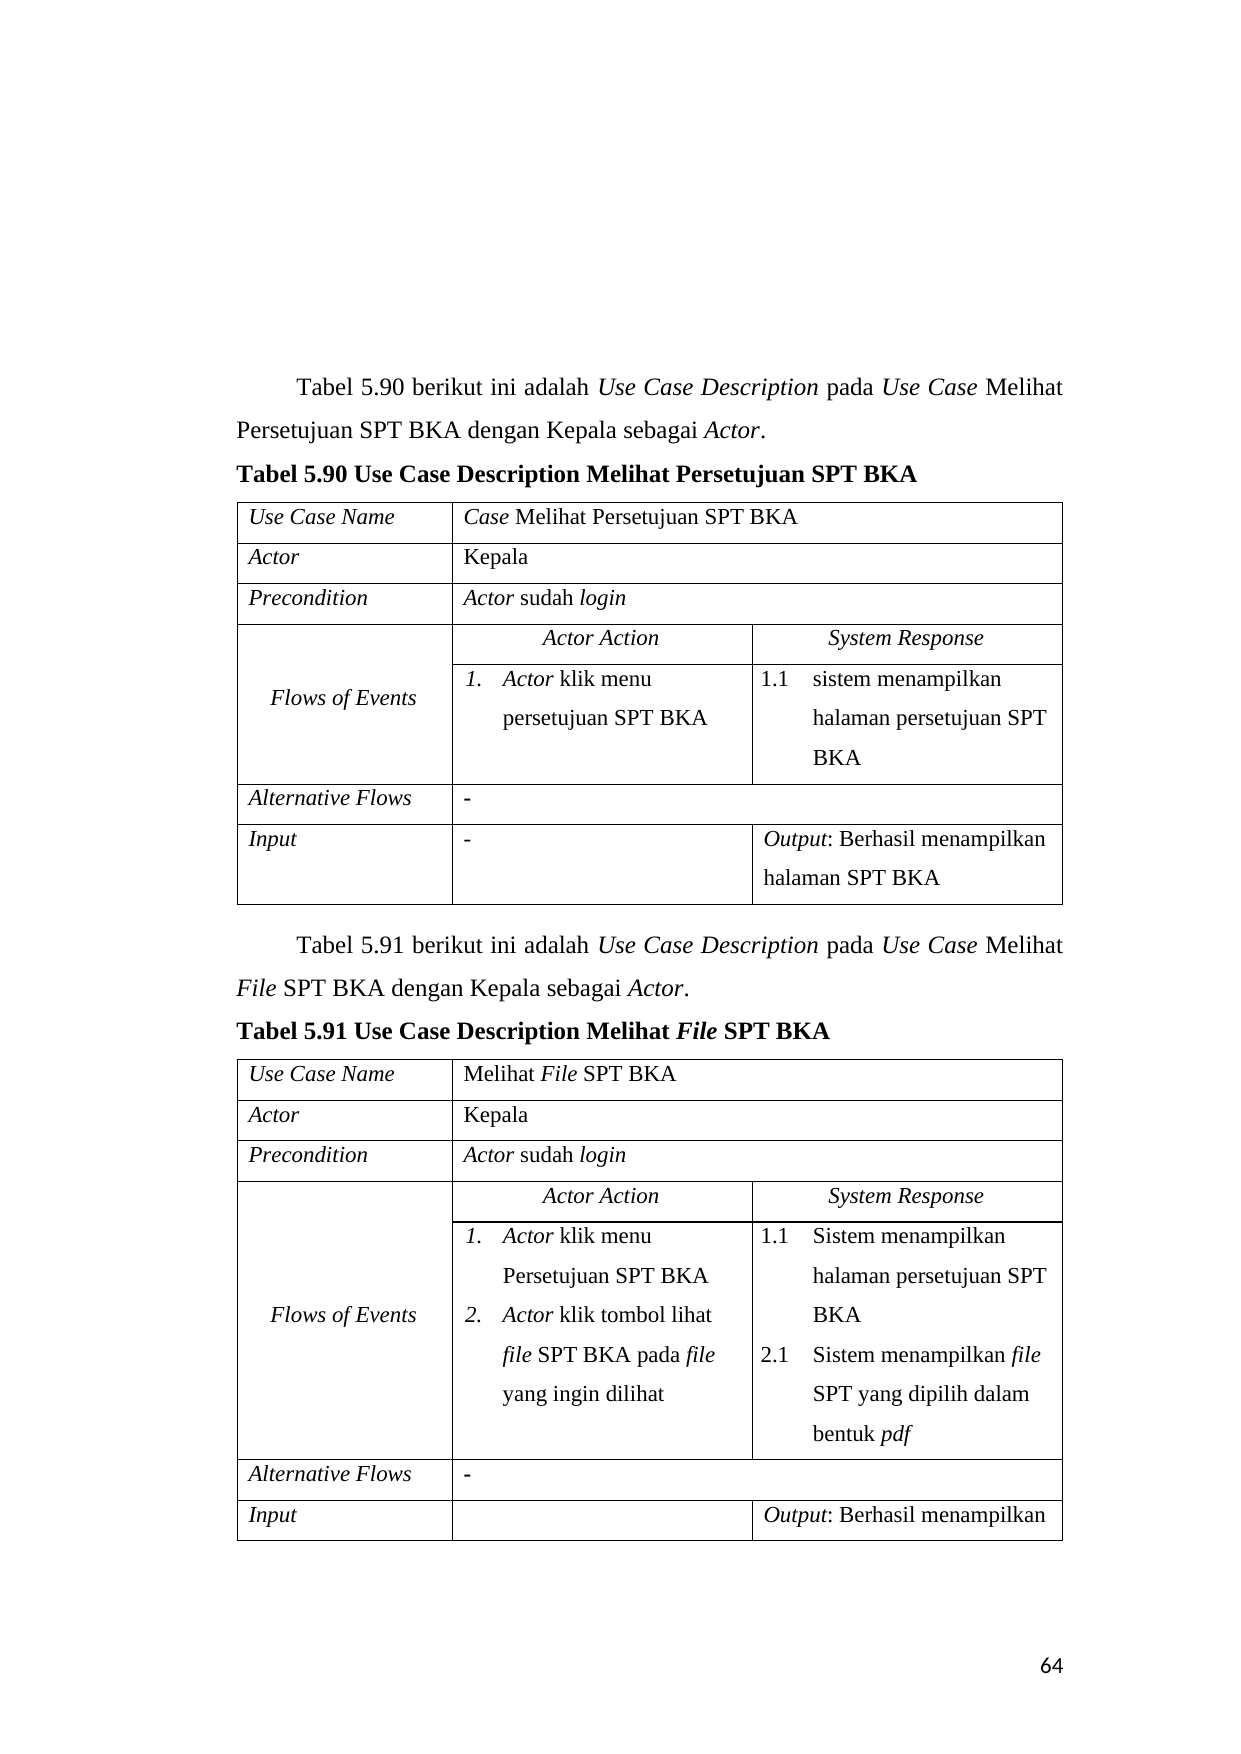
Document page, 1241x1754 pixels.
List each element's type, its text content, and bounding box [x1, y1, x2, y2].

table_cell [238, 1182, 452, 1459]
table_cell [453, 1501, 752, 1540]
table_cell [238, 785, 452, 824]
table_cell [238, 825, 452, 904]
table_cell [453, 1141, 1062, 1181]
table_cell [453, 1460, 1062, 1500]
text Tabel 5.90 Use Case Description Melihat Persetujuan SPT BKA [236, 459, 1063, 487]
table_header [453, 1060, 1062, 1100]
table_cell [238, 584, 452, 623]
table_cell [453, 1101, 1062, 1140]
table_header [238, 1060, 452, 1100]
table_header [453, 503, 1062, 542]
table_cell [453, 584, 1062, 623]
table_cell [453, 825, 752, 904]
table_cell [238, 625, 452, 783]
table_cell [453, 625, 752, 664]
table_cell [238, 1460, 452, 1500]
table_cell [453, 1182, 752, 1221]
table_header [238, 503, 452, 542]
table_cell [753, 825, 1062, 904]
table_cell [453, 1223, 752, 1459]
text Tabel 5.90 berikut ini adalah Use Case Description pada Use Case Melihat Persetujuan SPT BKA dengan Kepala sebagai Actor. [236, 372, 1063, 444]
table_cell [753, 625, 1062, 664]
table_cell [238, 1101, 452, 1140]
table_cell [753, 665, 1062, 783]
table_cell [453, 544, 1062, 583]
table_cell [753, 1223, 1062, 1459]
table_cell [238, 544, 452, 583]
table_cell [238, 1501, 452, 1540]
text Tabel 5.91 berikut ini adalah Use Case Description pada Use Case Melihat File SPT BKA dengan Kepala sebagai Actor. [236, 930, 1063, 1002]
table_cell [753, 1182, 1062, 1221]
text Tabel 5.91 Use Case Description Melihat File SPT BKA [236, 1016, 1063, 1045]
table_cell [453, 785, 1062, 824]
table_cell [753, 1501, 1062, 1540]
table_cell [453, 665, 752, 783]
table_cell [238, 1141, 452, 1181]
